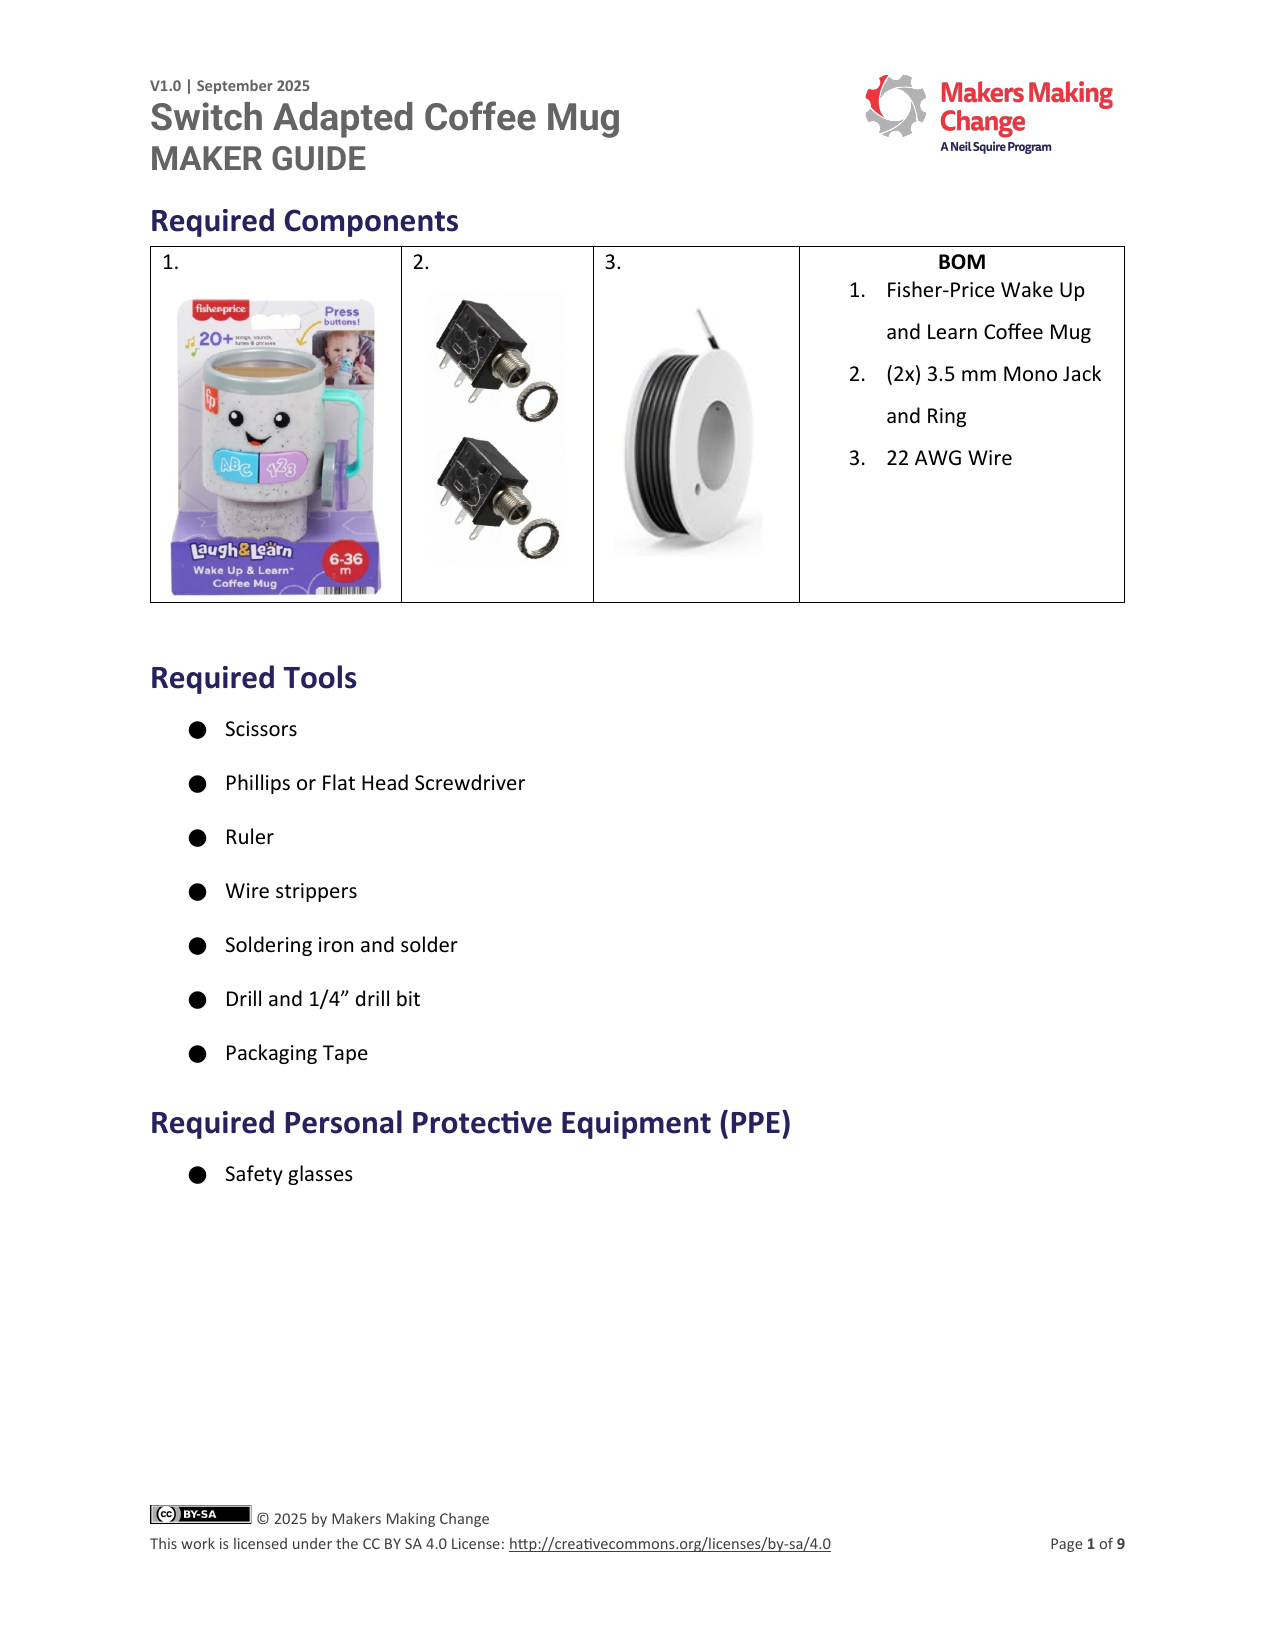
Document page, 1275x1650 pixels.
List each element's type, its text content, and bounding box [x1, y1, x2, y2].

list Safety glasses [187, 1148, 1125, 1195]
picture [429, 430, 566, 566]
list Phillips or Flat Head Screwdriver [187, 757, 1125, 803]
subtitle Required Personal Protective Equipment (PPE) [150, 1101, 1125, 1142]
picture [428, 292, 565, 429]
subtitle Required Tools [150, 656, 1125, 697]
picture [865, 75, 1113, 154]
picture [160, 283, 387, 602]
list Ruler [187, 811, 1125, 857]
list Wire strippers [187, 864, 1125, 911]
list Scissors [187, 703, 1125, 749]
table_header [594, 247, 799, 602]
list Drill and 1/4” drill bit [187, 972, 1125, 1019]
table_header [151, 247, 401, 602]
list Packaging Tape [187, 1026, 1125, 1073]
picture [150, 1505, 252, 1524]
table_header BOM Fisher-Price Wake Up and Learn Coffee Mug (2x) 3.5 mm Mono Jack and Ring 22 AWG Wire [800, 247, 1124, 602]
picture [608, 300, 770, 563]
table_header [402, 247, 593, 602]
list Soldering iron and solder [187, 918, 1125, 965]
subtitle Required Components [150, 199, 1125, 240]
